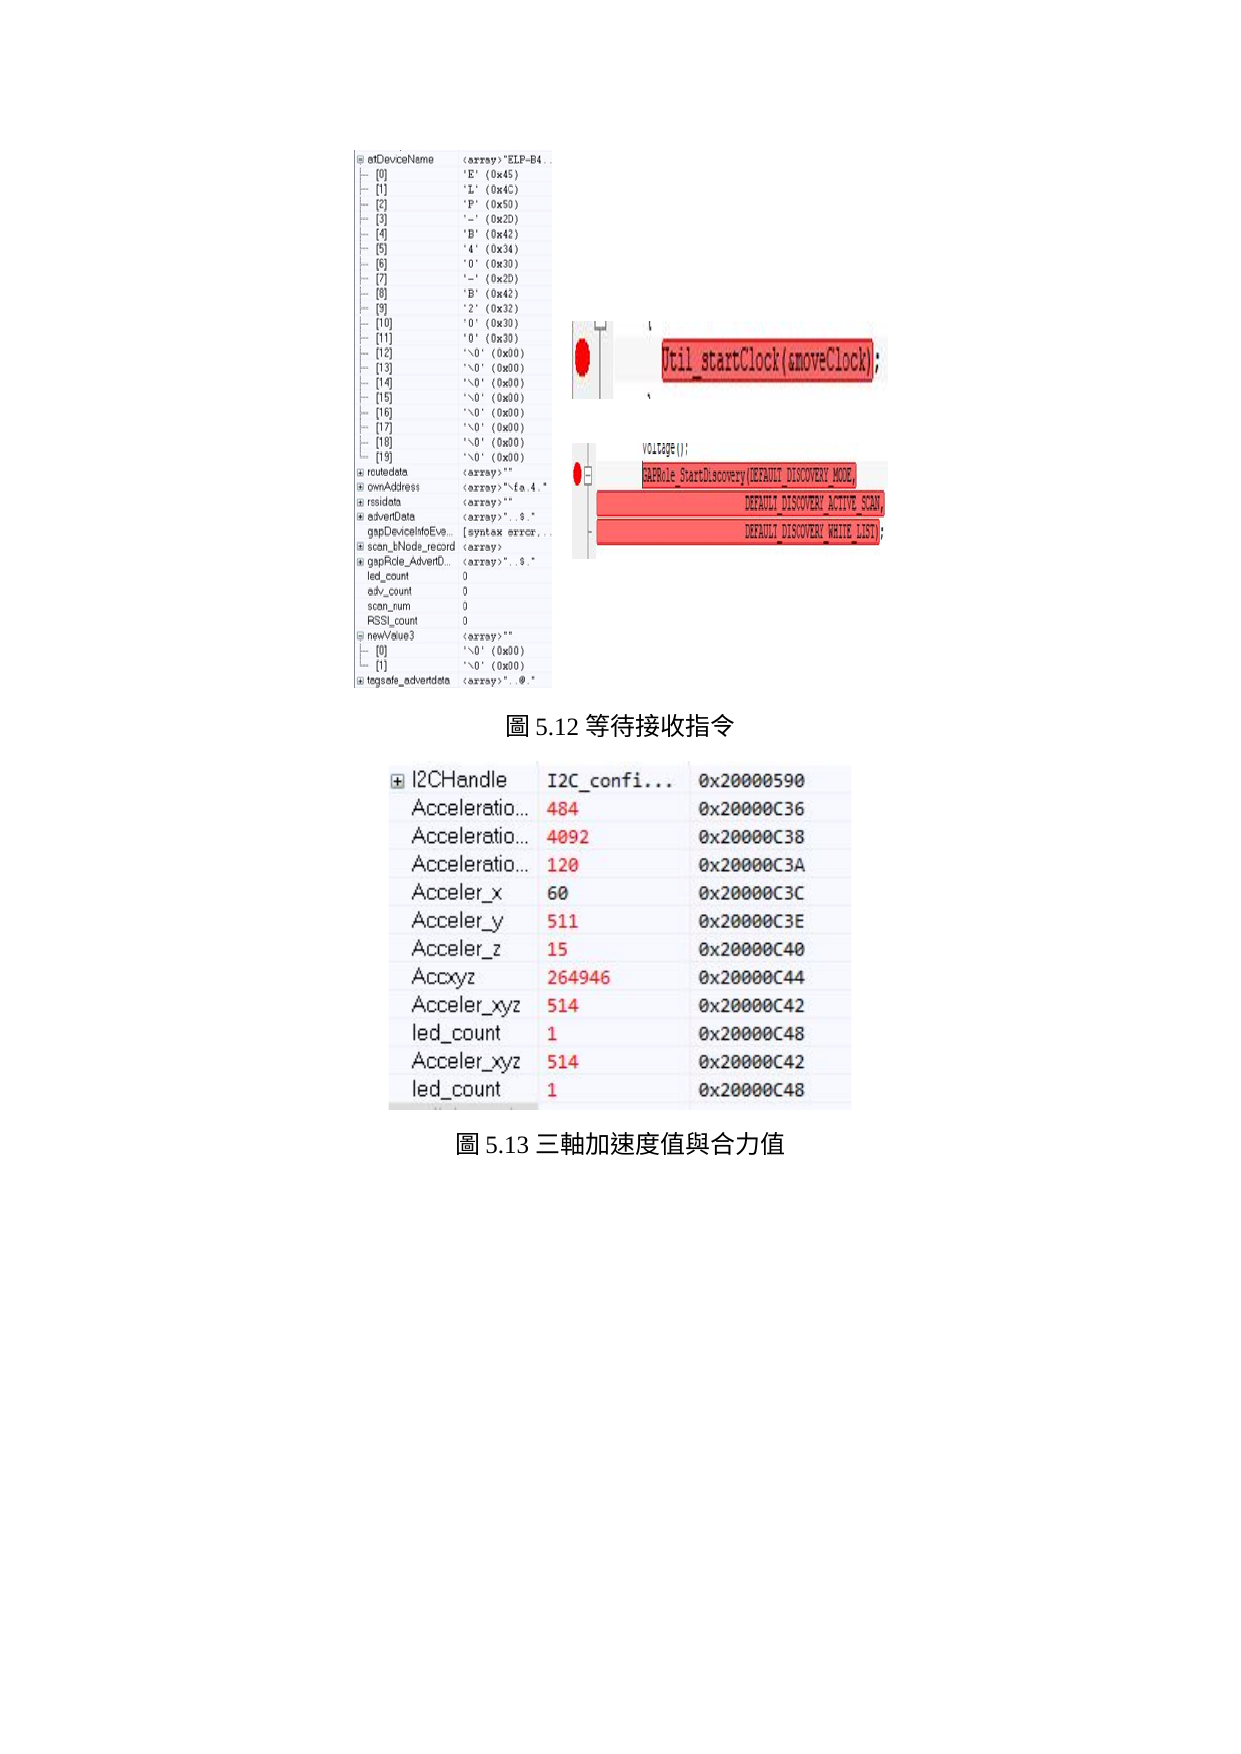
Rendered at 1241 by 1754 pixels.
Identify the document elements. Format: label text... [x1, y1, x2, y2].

picture [388, 761, 852, 1110]
picture [352, 147, 888, 693]
text 圖5.12 等待接收指令 [148, 707, 1092, 743]
text 圖5.13 三軸加速度值與合力值 [148, 1124, 1092, 1161]
